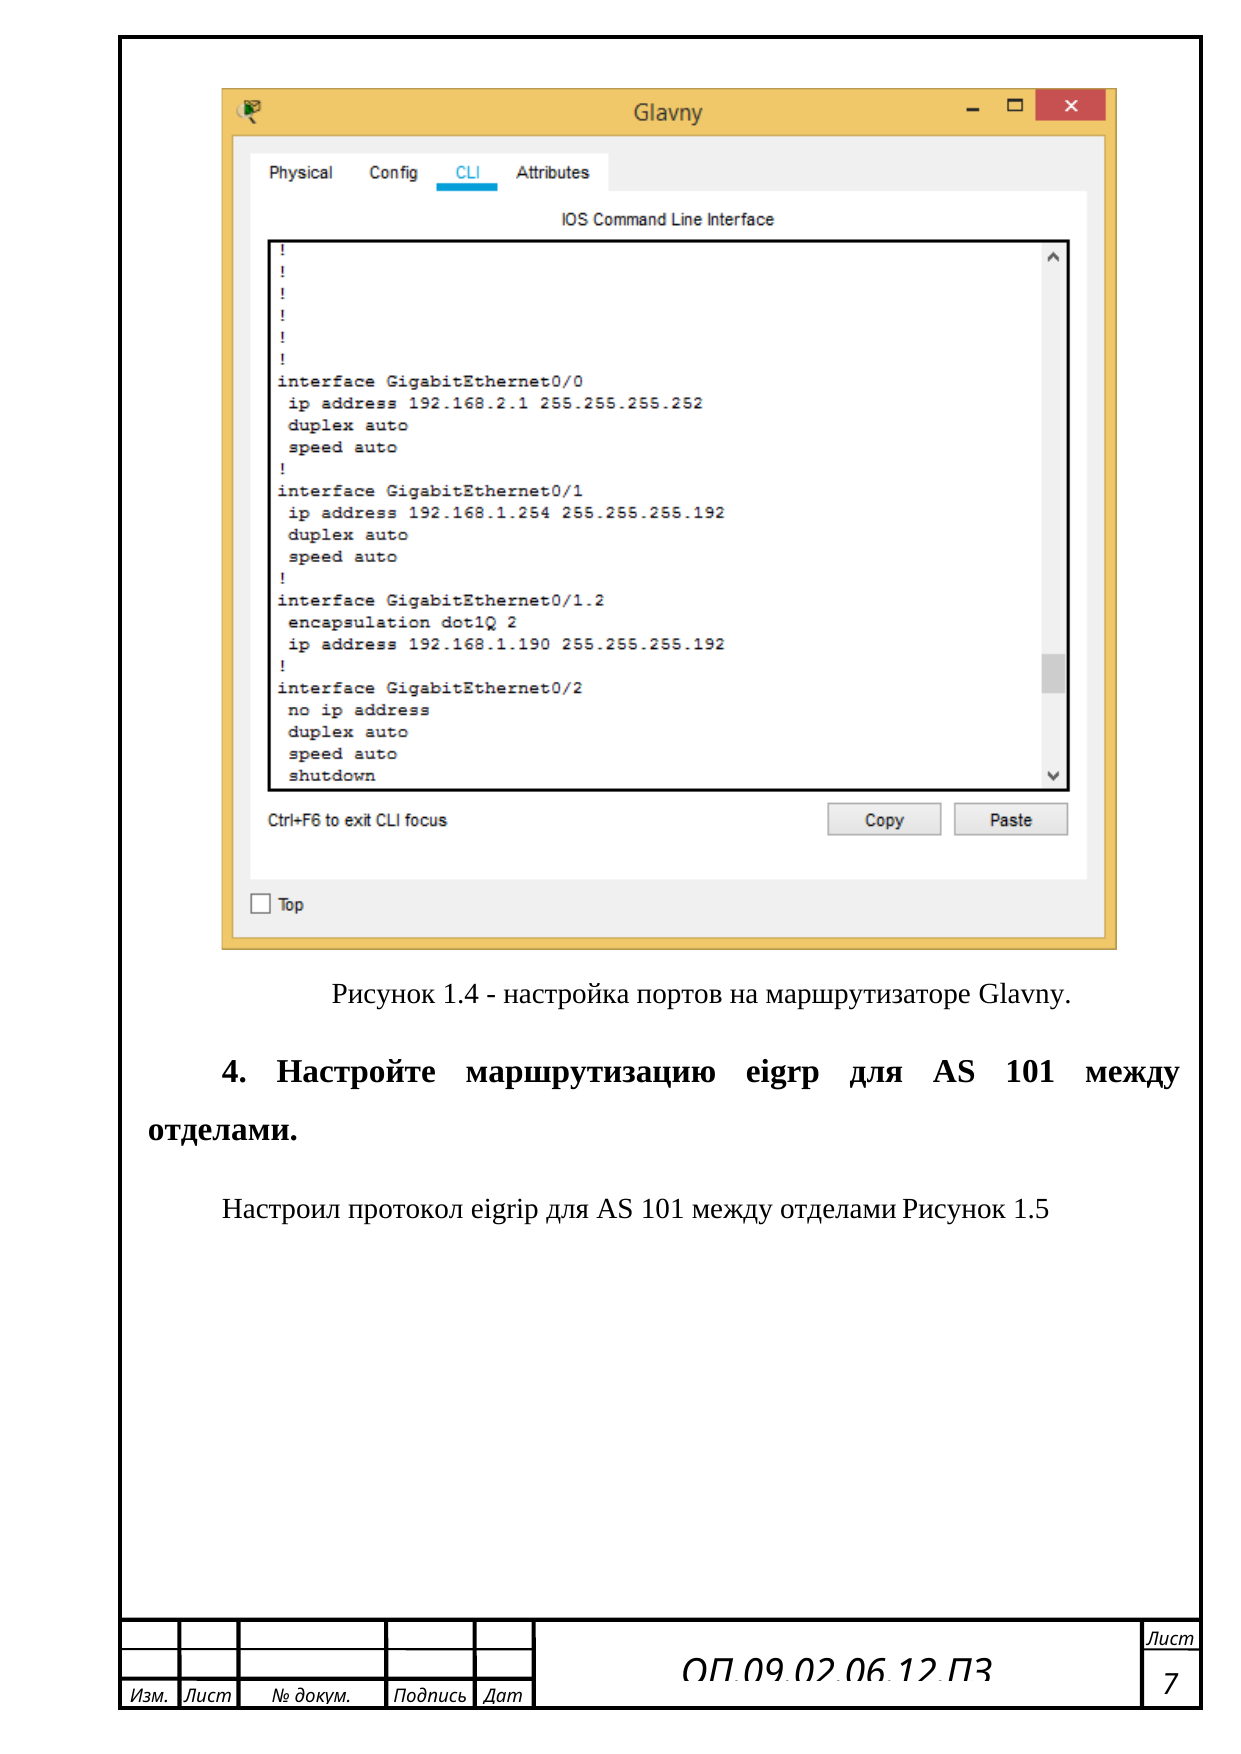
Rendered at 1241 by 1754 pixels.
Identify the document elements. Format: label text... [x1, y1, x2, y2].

text Рисунок 1.4 - настройка портов на маршрутизаторе Glavny. [148, 976, 1181, 1009]
text 4. Настройте маршрутизацию eigrp для AS 101 между отделами. [148, 1051, 1181, 1147]
picture [221, 88, 1117, 950]
text Настроил протокол eigrip для AS 101 между отделами Рисунок 1.5 [148, 1191, 1181, 1225]
